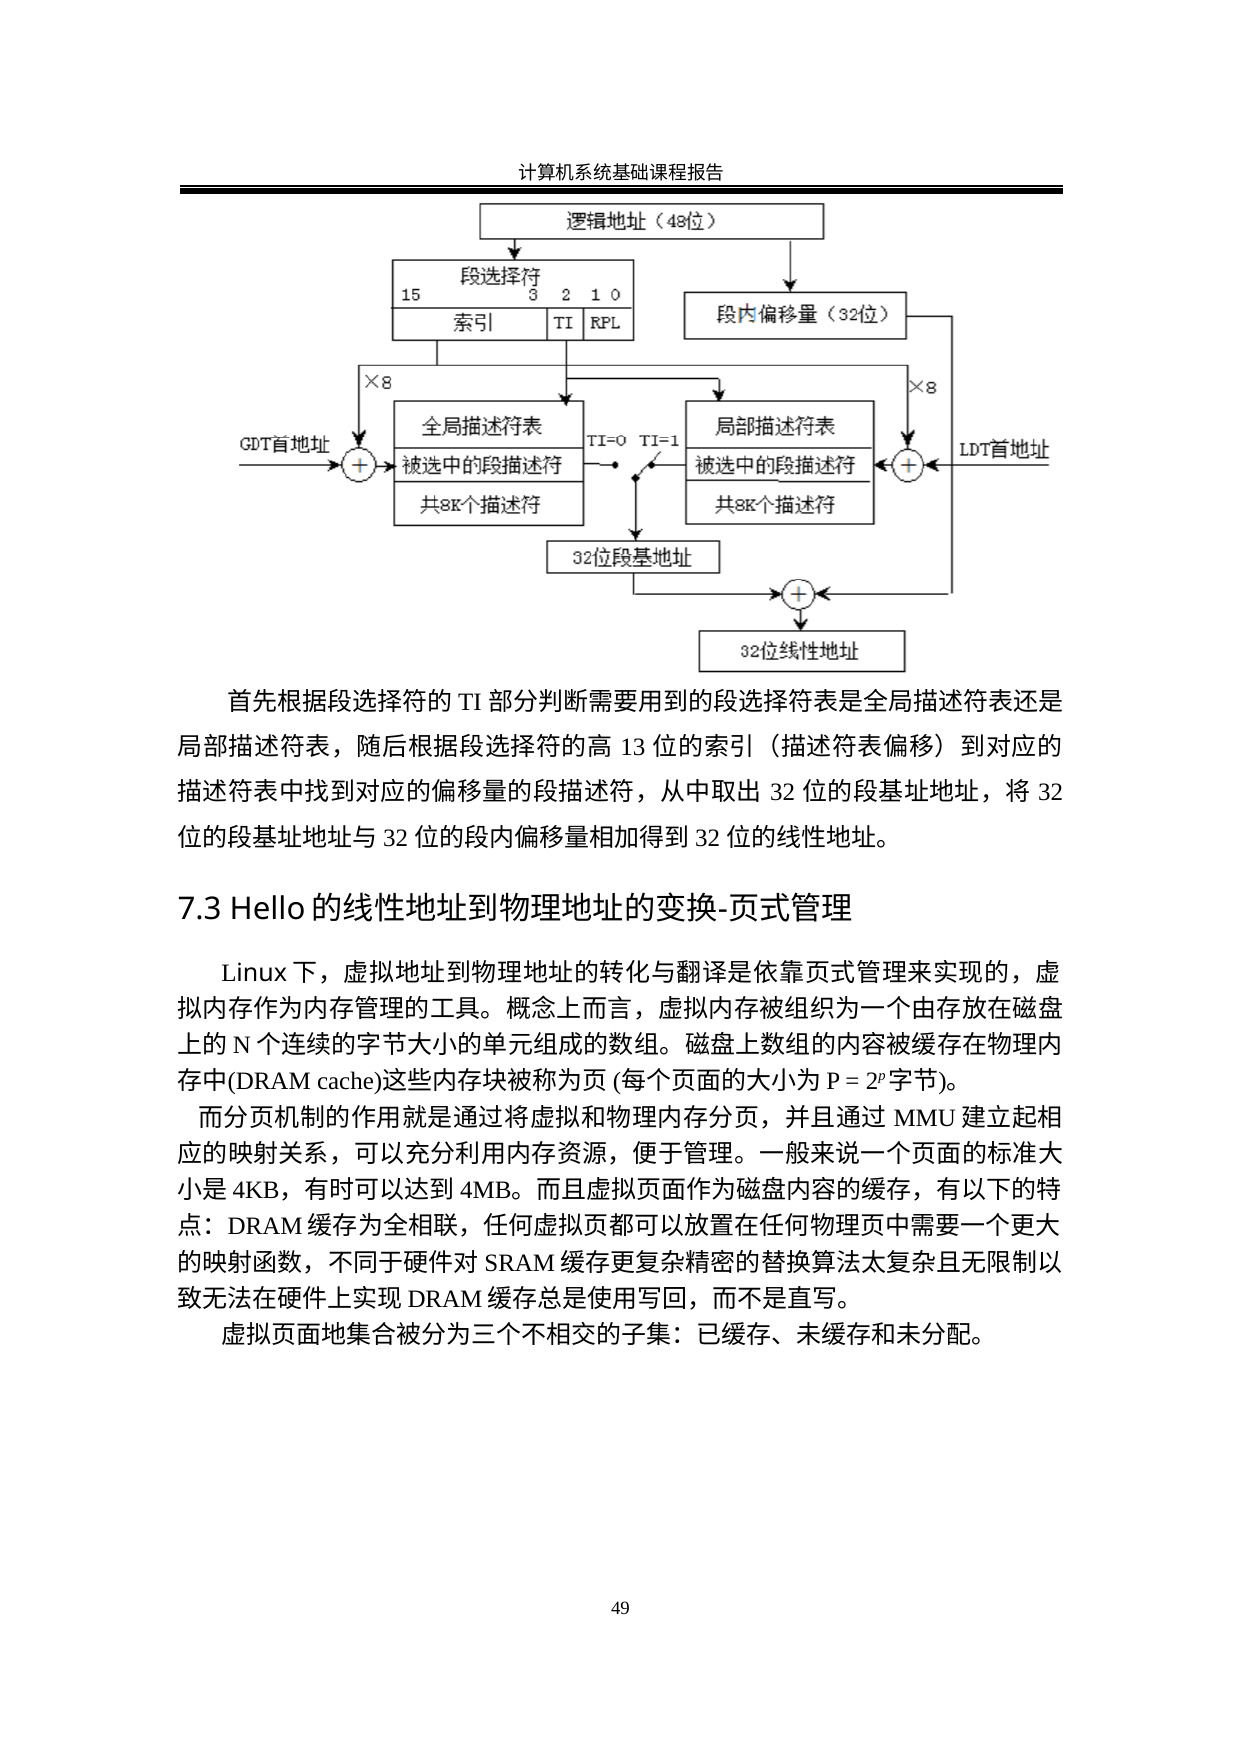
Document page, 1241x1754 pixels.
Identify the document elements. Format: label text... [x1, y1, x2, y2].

text 首先根据段选择符的 TI 部分判断需要用到的段选择符表是全局描述符表还是局部描述符表，随后根据段选择符的高 13 位的索引（描述符表偏移）到对应的描述符表中找到对应的偏移量的段描述符，从中取出 32 位的段基址地址，将 32 位的段基址地址与 32 位的段内偏移量相加得到 32 位的线性地址。 [177, 681, 1063, 853]
text 而分页机制的作用就是通过将虚拟和物理内存分页，并且通过MMU建立起相应的映射关系，可以充分利用内存资源，便于管理。一般来说一个页面的标准大小是4KB，有时可以达到4MB。而且虚拟页面作为磁盘内容的缓存，有以下的特点：DRAM缓存为全相联，任何虚拟页都可以放置在任何物理页中需要一个更大的映射函数，不同于硬件对SRAM缓存更复杂精密的替换算法太复杂且无限制以致无法在硬件上实现DRAM缓存总是使用写回，而不是直写。 [177, 1097, 1063, 1314]
text Linux下，虚拟地址到物理地址的转化与翻译是依靠页式管理来实现的，虚拟内存作为内存管理的工具。概念上而言，虚拟内存被组织为一个由存放在磁盘上的N个连续的字节大小的单元组成的数组。磁盘上数组的内容被缓存在物理内存中(DRAM cache)这些内存块被称为页 (每个页面的大小为P = 2p字节)。 [177, 952, 1063, 1097]
picture [235, 200, 1055, 674]
text 虚拟页面地集合被分为三个不相交的子集：已缓存、未缓存和未分配。 [177, 1314, 1063, 1351]
subtitle 7.3 Hello的线性地址到物理地址的变换-页式管理 [177, 887, 1063, 927]
